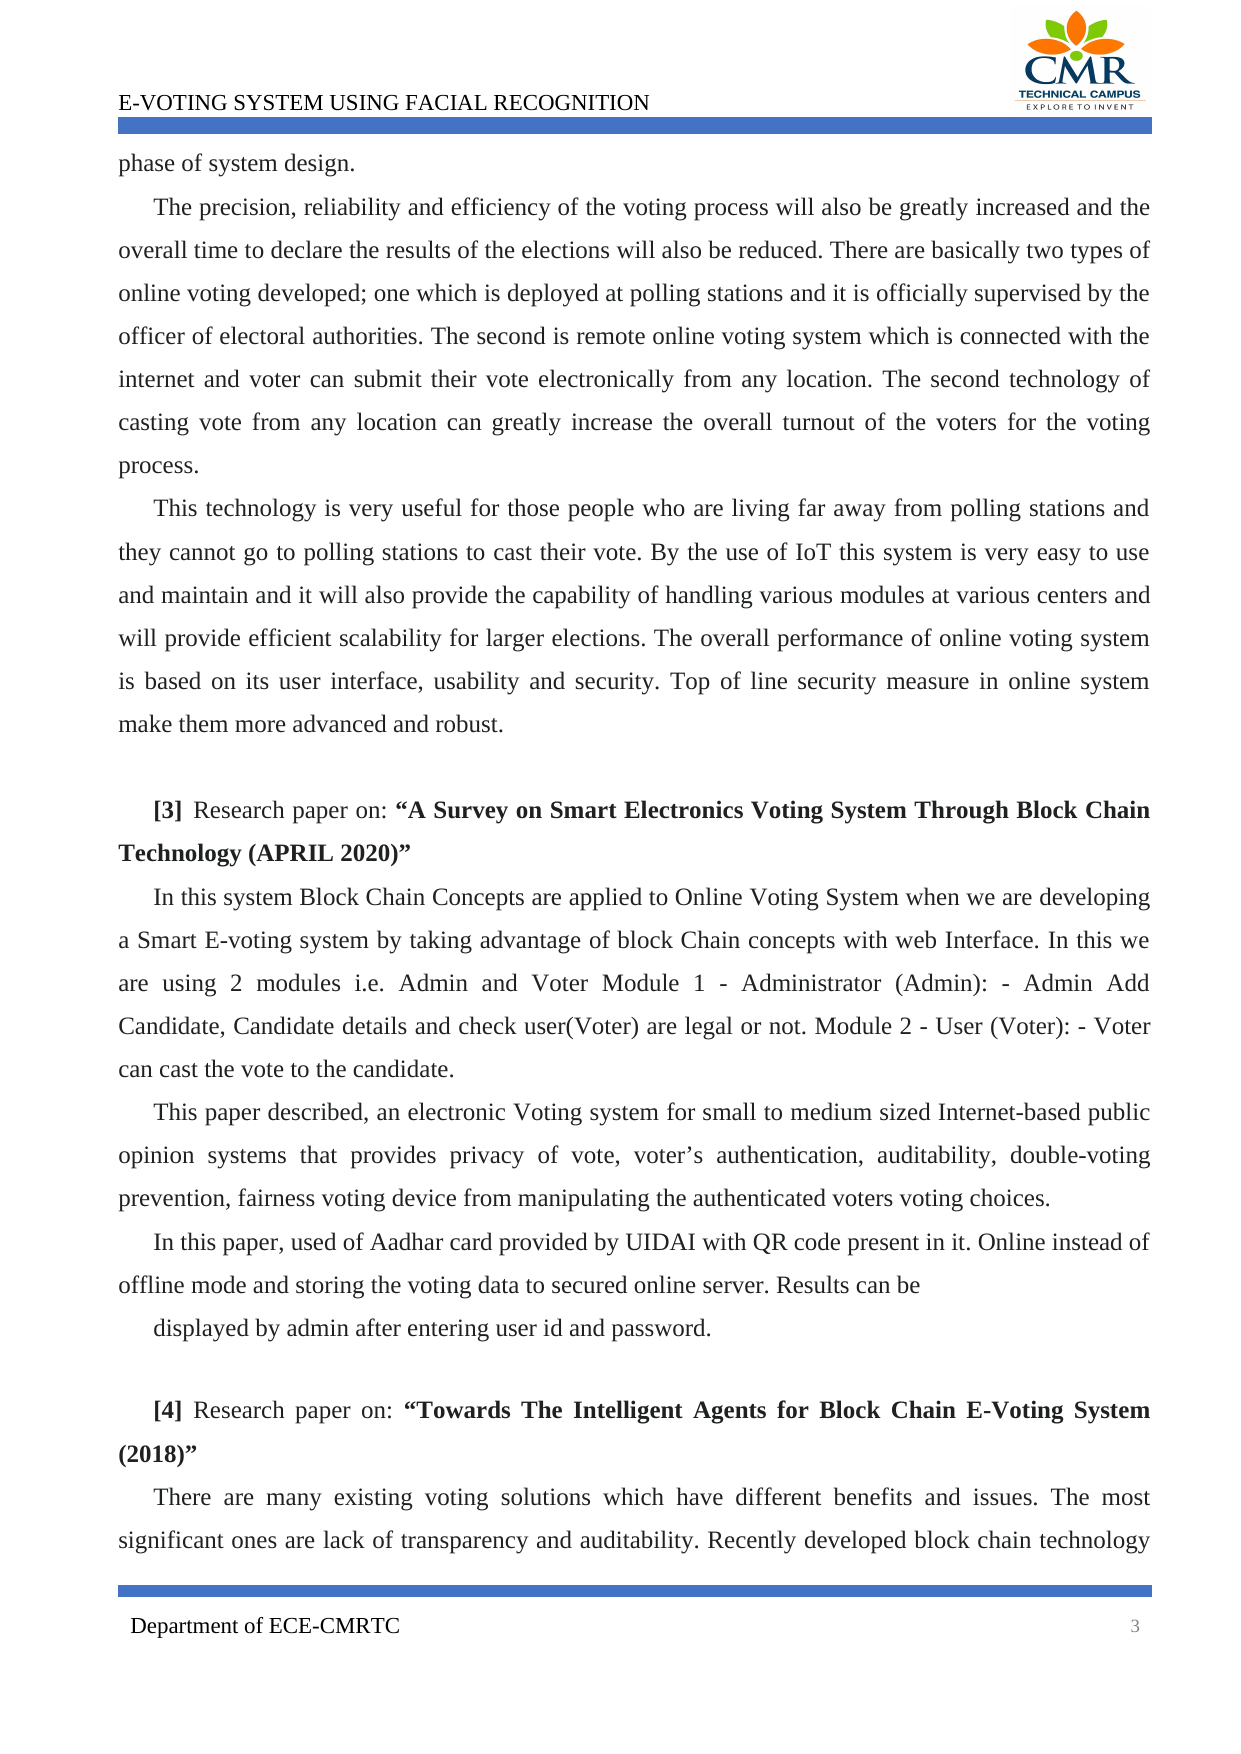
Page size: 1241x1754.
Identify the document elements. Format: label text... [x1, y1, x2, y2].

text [118, 1482, 1152, 1554]
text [118, 134, 1152, 177]
text In this system Block Chain Concepts are applied to Online Voting System when we are developing a Smart E-voting system by taking advantage of block Chain concepts with web Interface. In this we are using 2 modules i.e. Admin and Voter Module 1 - Administrator (Admin): - Admin Add Candidate, Candidate details and check user(Voter) are legal or not. Module 2 - User (Voter): - Voter can cast the vote to the candidate. [118, 882, 1152, 1083]
text [3] Research paper on: “A Survey on Smart Electronics Voting System Through Block Chain Technology (APRIL 2020)” [118, 795, 1152, 867]
text displayed by admin after entering user id and password. [118, 1313, 1152, 1342]
text [4] Research paper on: “Towards The Intelligent Agents for Block Chain E-Voting System (2018)” [118, 1396, 1152, 1467]
picture [1010, 5, 1152, 116]
text This paper described, an electronic Voting system for small to medium sized Internet-based public opinion systems that provides privacy of vote, voter’s authentication, auditability, double-voting prevention, fairness voting device from manipulating the authenticated voters voting choices. [118, 1097, 1152, 1212]
text The precision, reliability and efficiency of the voting process will also be greatly increased and the overall time to declare the results of the elections will also be reduced. There are basically two types of online voting developed; one which is deployed at polling stations and it is officially supervised by the officer of electoral authorities. The second is remote online voting system which is connected with the internet and voter can submit their vote electronically from any location. The second technology of casting vote from any location can greatly increase the overall turnout of the voters for the voting process. [118, 192, 1152, 479]
text In this paper, used of Aadhar card provided by UIDAI with QR code present in it. Online instead of offline mode and storing the voting data to secured online server. Results can be [118, 1227, 1152, 1298]
text This technology is very useful for those people who are living far away from polling stations and they cannot go to polling stations to cast their vote. By the use of IoT this system is very easy to use and maintain and it will also provide the capability of handling various modules at various centers and will provide efficient scalability for larger elections. The overall performance of online voting system is based on its user interface, usability and security. Top of line security measure in online system make them more advanced and robust. [118, 493, 1152, 738]
